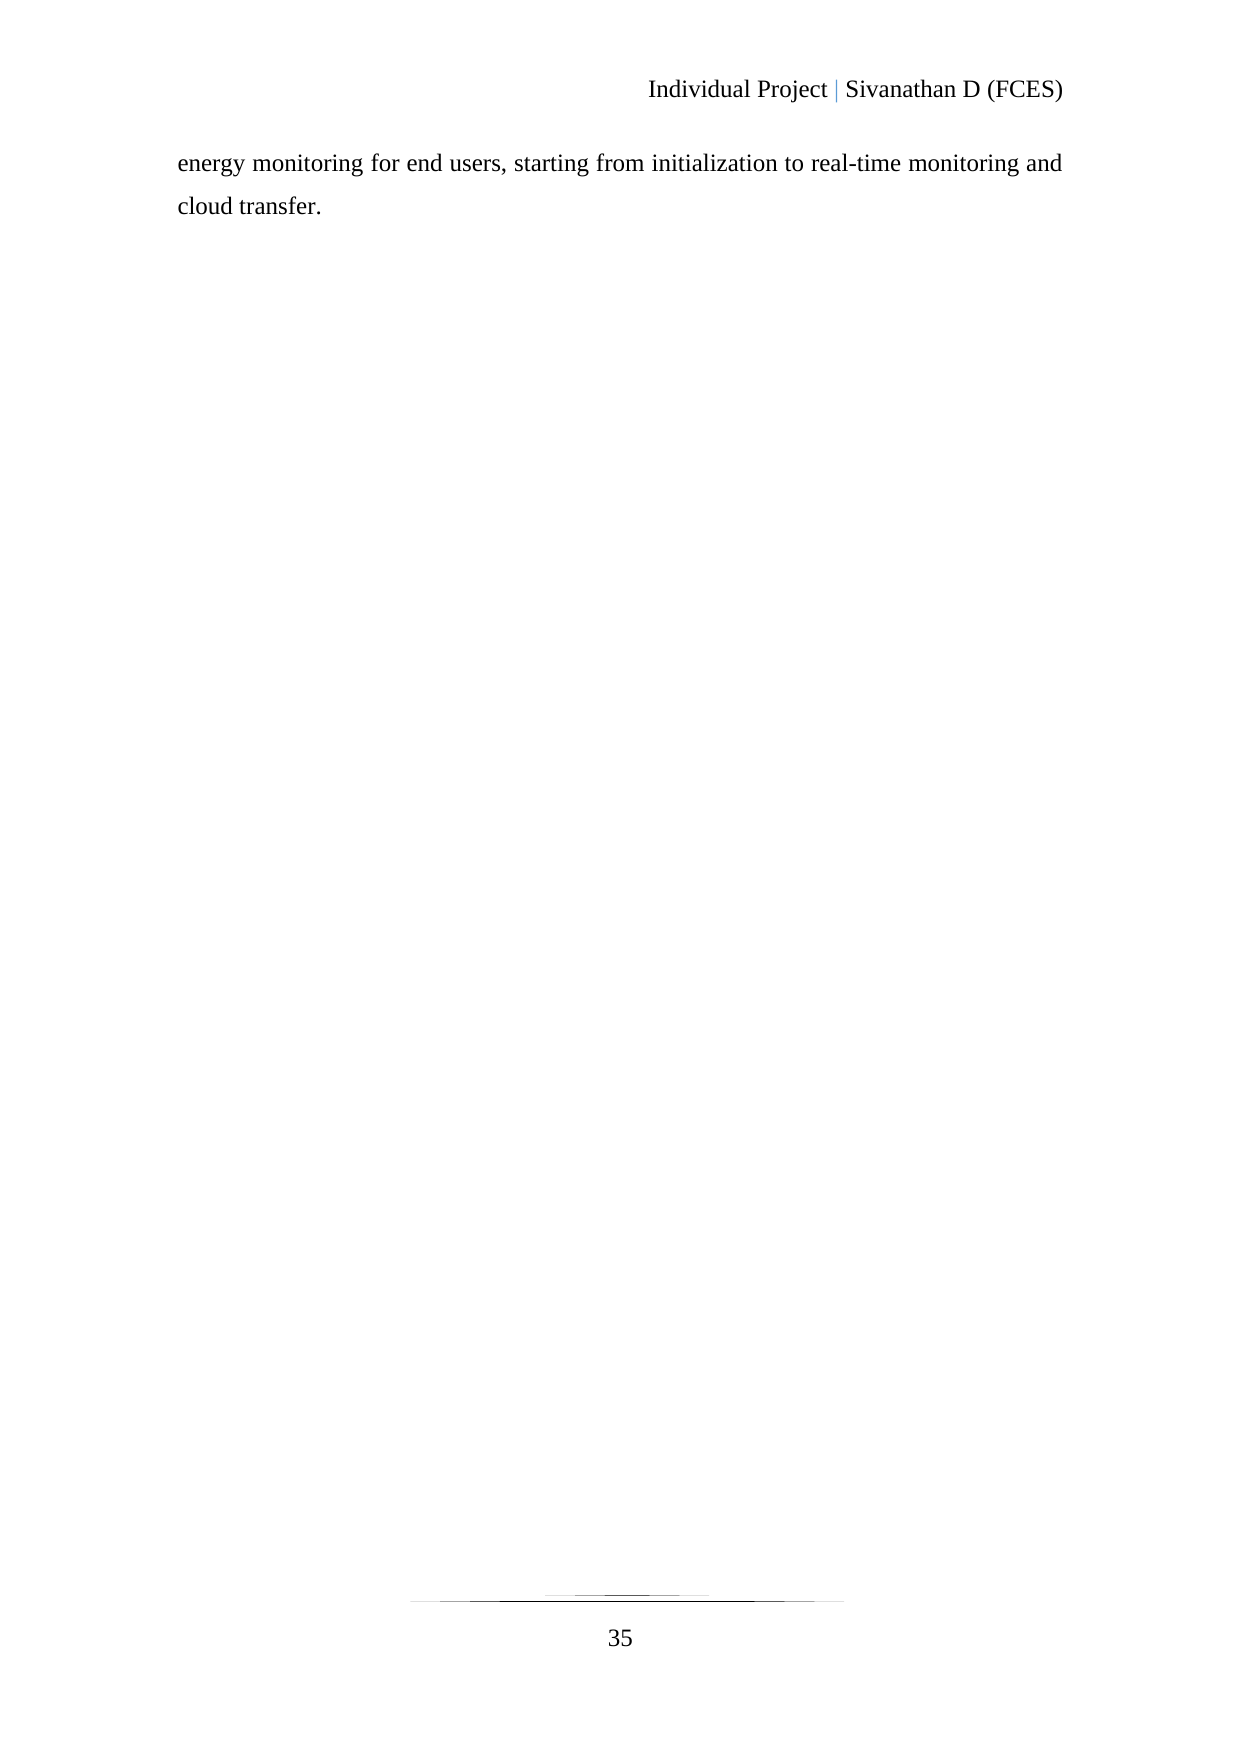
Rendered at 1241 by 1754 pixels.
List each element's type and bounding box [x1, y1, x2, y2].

text [177, 148, 1063, 219]
